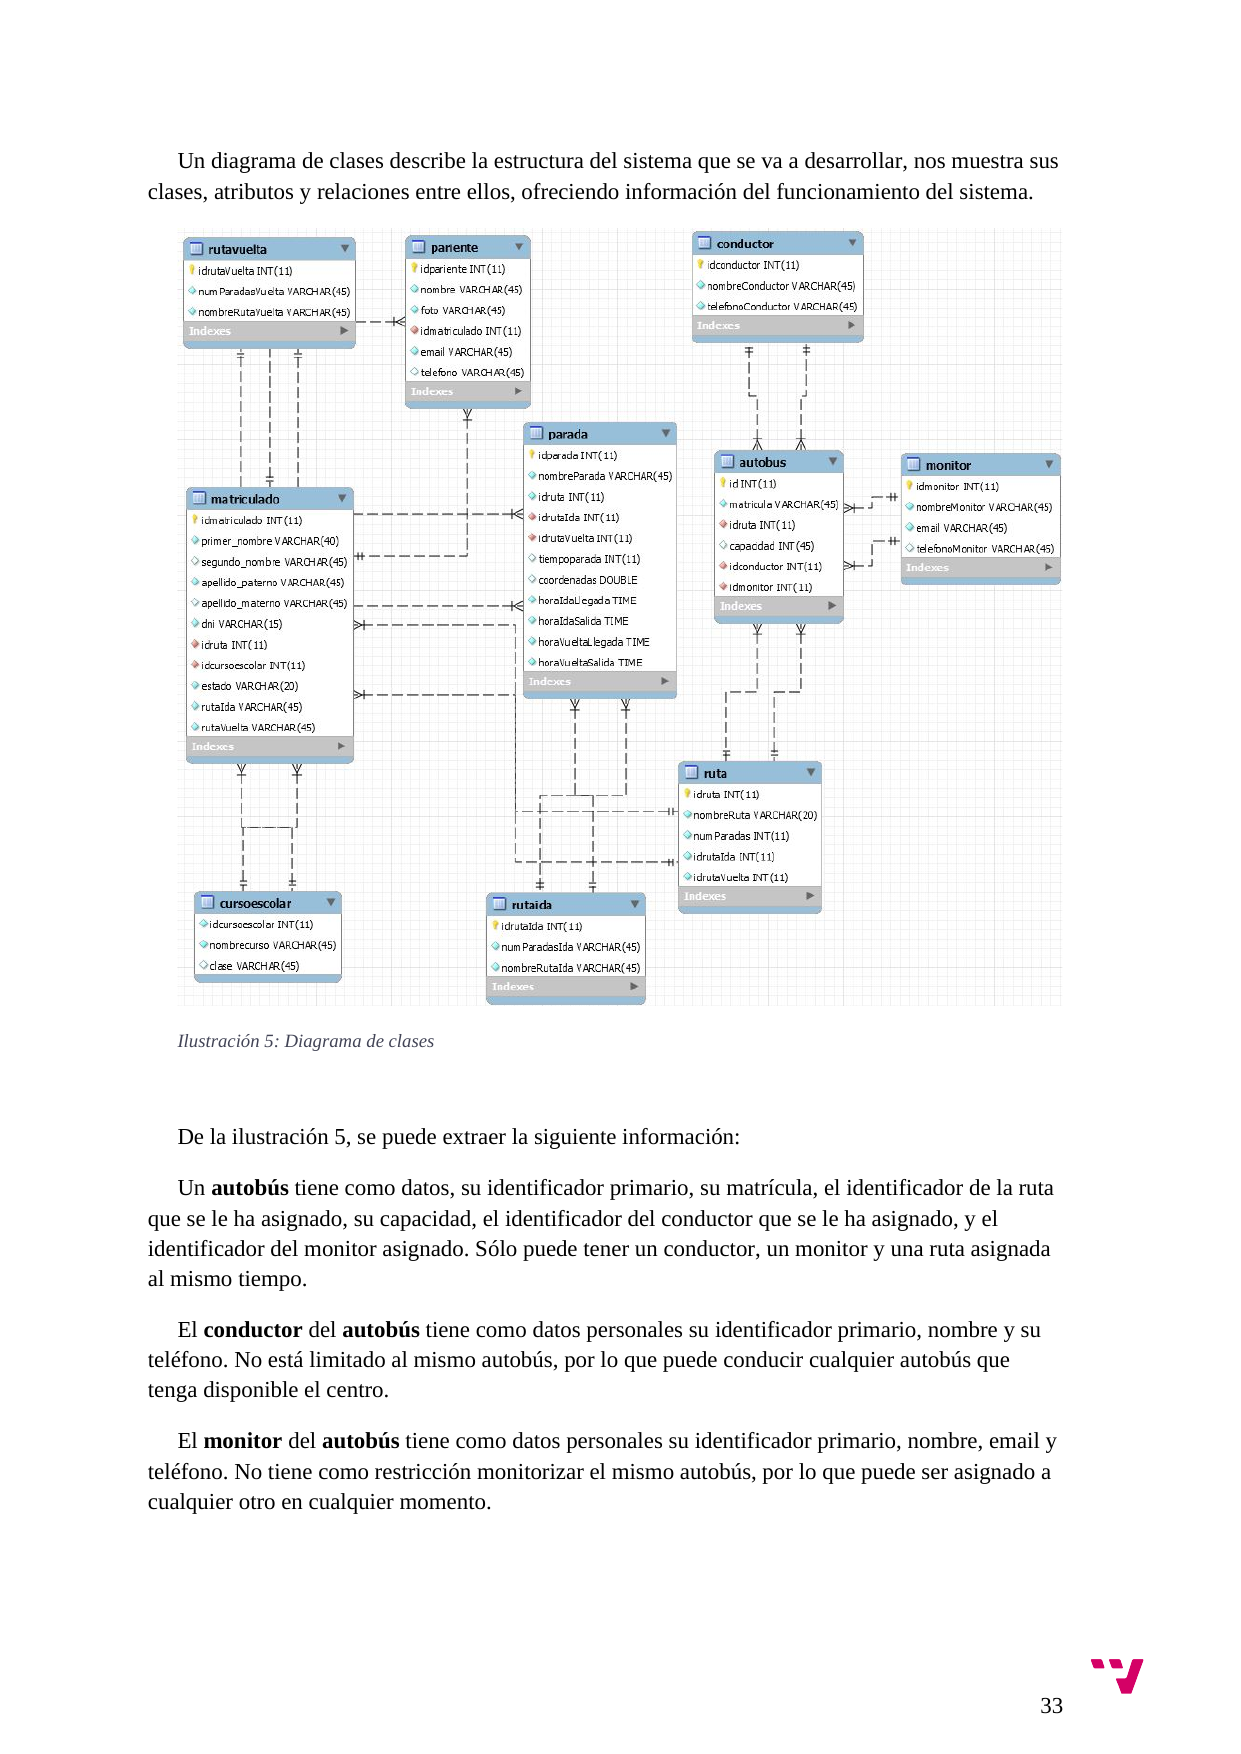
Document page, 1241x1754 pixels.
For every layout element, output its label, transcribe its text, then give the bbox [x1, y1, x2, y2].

text El monitor del autobús tiene como datos personales su identificador primario, nombre, email y teléfono. No tiene como restricción monitorizar el mismo autobús, por lo que puede ser asignado a cualquier otro en cualquier momento. [148, 1427, 1063, 1514]
text De la ilustración 5, se puede extraer la siguiente información: [148, 1123, 1063, 1150]
text Un diagrama de clases describe la estructura del sistema que se va a desarrollar, nos muestra sus clases, atributos y relaciones entre ellos, ofreciendo información del funcionamiento del sistema. [148, 148, 1063, 204]
text Ilustración 5: Diagrama de clases [148, 1030, 1063, 1051]
text Un autobús tiene como datos, su identificador primario, su matrícula, el identificador de la ruta que se le ha asignado, su capacidad, el identificador del conductor que se le ha asignado, y el identificador del monitor asignado. Sólo puede tener un conductor, un monitor y una ruta asignada al mismo tiempo. [148, 1174, 1063, 1291]
picture [177, 228, 1063, 1006]
picture [1090, 1659, 1144, 1694]
text El conductor del autobús tiene como datos personales su identificador primario, nombre y su teléfono. No está limitado al mismo autobús, por lo que puede conducir cualquier autobús que tenga disponible el centro. [148, 1316, 1063, 1403]
